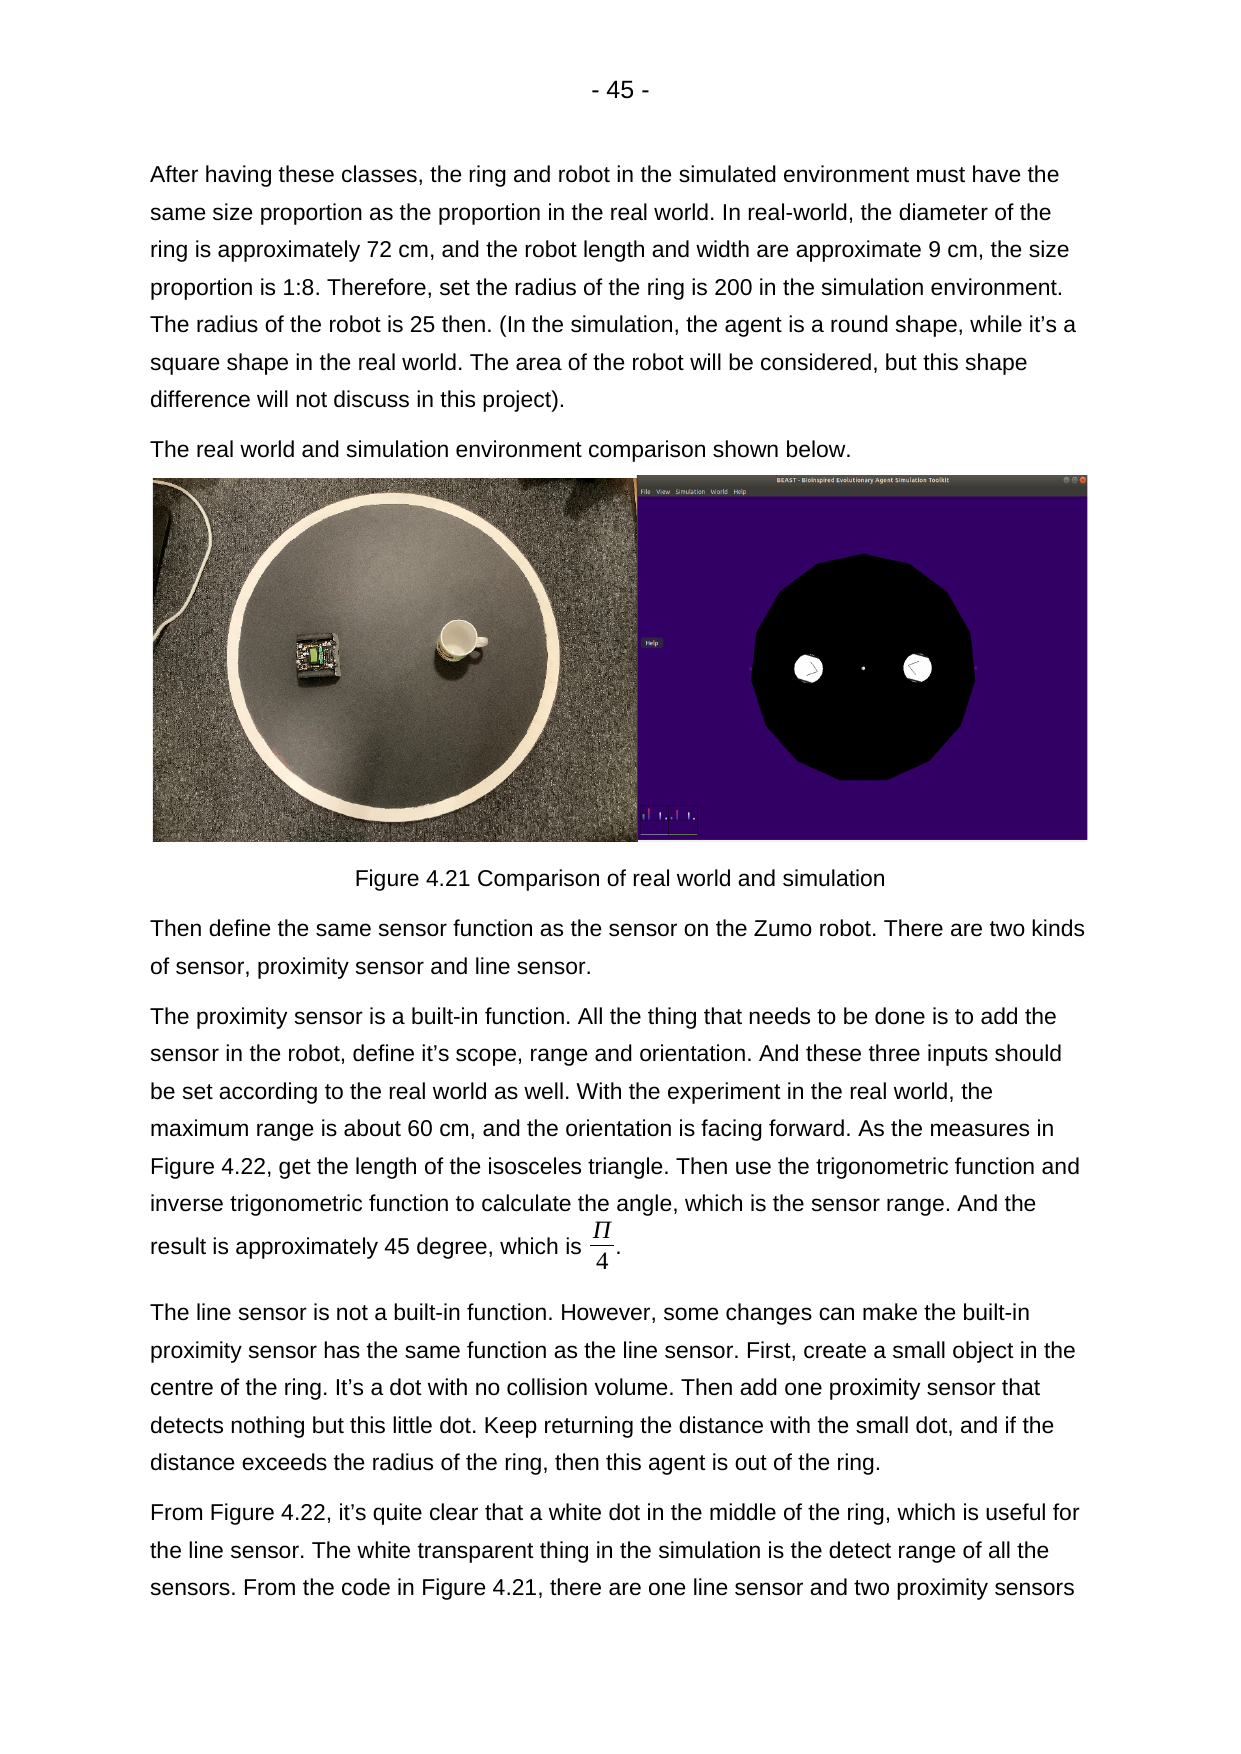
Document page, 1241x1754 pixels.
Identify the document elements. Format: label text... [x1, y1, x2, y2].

picture [152, 475, 1088, 842]
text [150, 1488, 1090, 1601]
text The real world and simulation environment comparison shown below. [150, 425, 1090, 462]
text The line sensor is not a built-in function. However, some changes can make the built-in proximity sensor has the same function as the line sensor. First, create a small object in the centre of the ring. It’s a dot with no collision volume. Then add one proximity sensor that detects nothing but this little dot. Keep returning the distance with the small dot, and if the distance exceeds the radius of the ring, then this agent is out of the ring. [150, 1288, 1090, 1476]
text Figure 4.21 Comparison of real world and simulation [150, 854, 1090, 892]
text After having these classes, the ring and robot in the simulated environment must have the same size proportion as the proportion in the real world. In real-world, the diameter of the ring is approximately 72 cm, and the robot length and width are approximate 9 cm, the size proportion is 1:8. Therefore, set the radius of the ring is 200 in the simulation environment. The radius of the robot is 25 then. (In the simulation, the agent is a round shape, while it’s a square shape in the real world. The area of the robot will be considered, but this shape difference will not discuss in this project). [150, 150, 1090, 412]
text Then define the same sensor function as the sensor on the Zumo robot. There are two kinds of sensor, proximity sensor and line sensor. [150, 904, 1090, 979]
text The proximity sensor is a built-in function. All the thing that needs to be done is to add the sensor in the robot, define it’s scope, range and orientation. And these three inputs should be set according to the real world as well. With the experiment in the real world, the maximum range is about 60 cm, and the orientation is facing forward. As the measures in Figure 4.22, get the length of the isosceles triangle. Then use the trigonometric function and inverse trigonometric function to calculate the angle, which is the sensor range. And the result is approximately 45 degree, which is . [150, 992, 1090, 1276]
